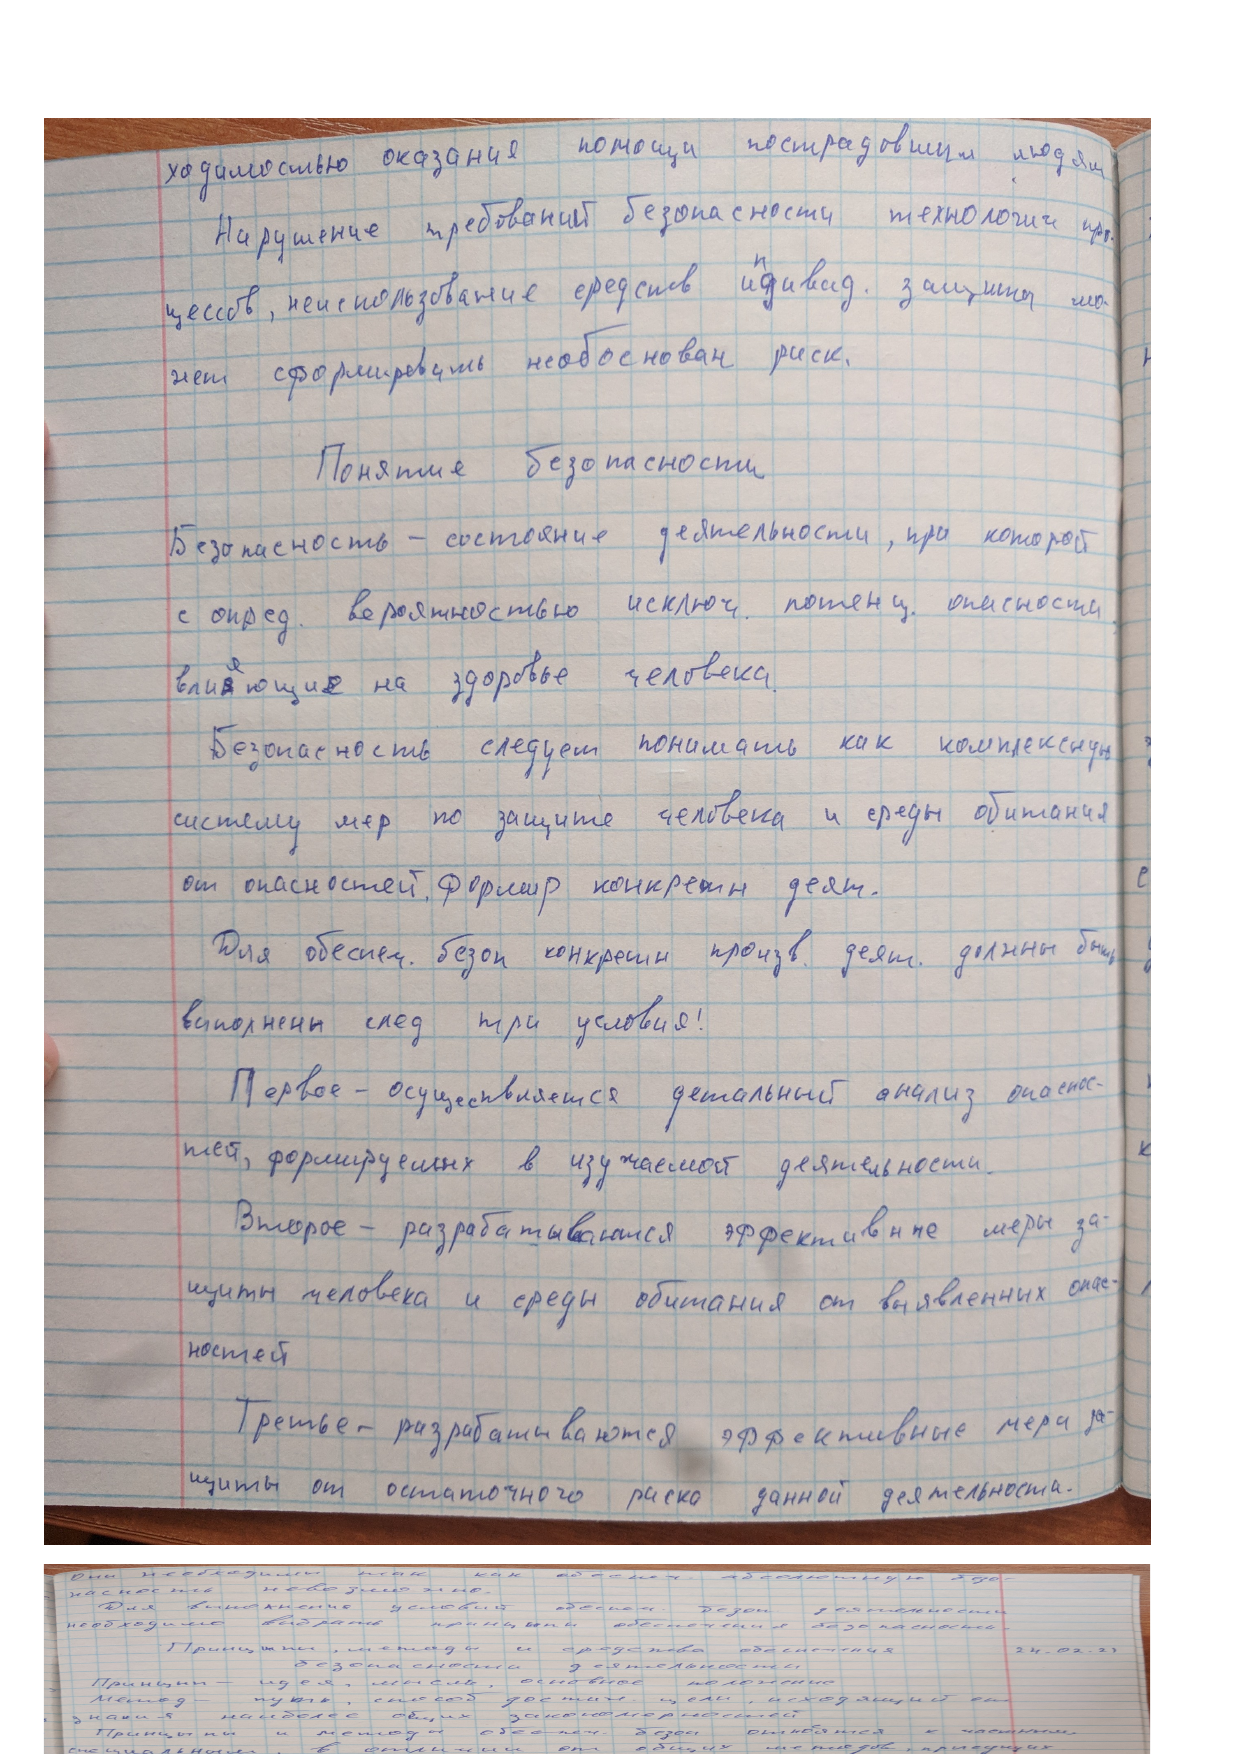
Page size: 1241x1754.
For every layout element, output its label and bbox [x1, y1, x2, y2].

picture [44, 118, 1151, 1545]
picture [43, 1564, 1150, 1754]
